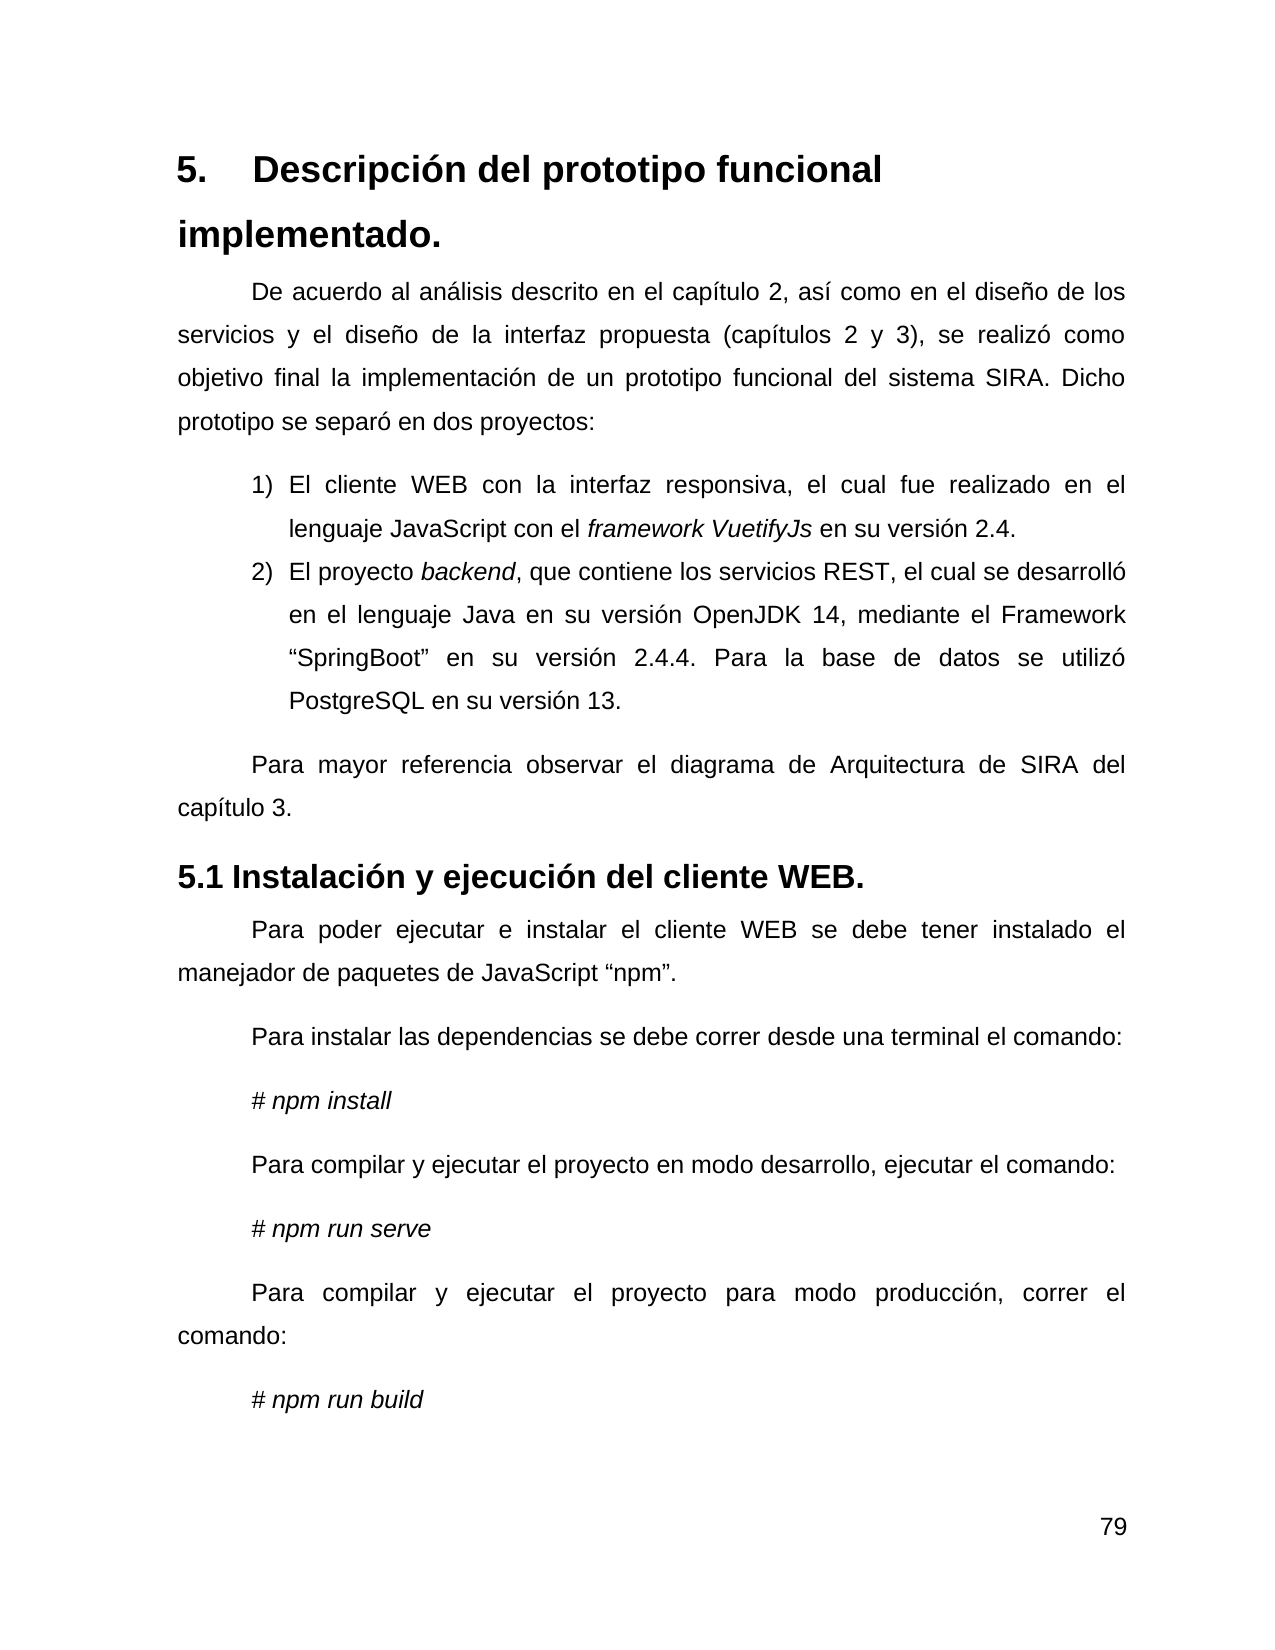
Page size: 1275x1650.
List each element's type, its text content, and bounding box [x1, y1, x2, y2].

text Para poder ejecutar e instalar el cliente WEB se debe tener instalado el manejador de paquetes de JavaScript “npm”. [177, 915, 1127, 987]
text Para compilar y ejecutar el proyecto para modo producción, correr el comando: [177, 1278, 1127, 1349]
text # npm run serve [177, 1214, 1127, 1242]
text Para instalar las dependencias se debe correr desde una terminal el comando: [177, 1022, 1127, 1051]
subtitle Instalación y ejecución del cliente WEB. [177, 857, 1127, 896]
text # npm install [177, 1086, 1127, 1114]
text # npm run build [177, 1385, 1127, 1413]
text De acuerdo al análisis descrito en el capítulo 2, así como en el diseño de los servicios y el diseño de la interfaz propuesta (capítulos 2 y 3), se realizó como objetivo final la implementación de un prototipo funcional del sistema SIRA. Dicho prototipo se separó en dos proyectos: [177, 277, 1127, 435]
text Para mayor referencia observar el diagrama de Arquitectura de SIRA del capítulo 3. [177, 750, 1127, 822]
list El proyecto backend, que contiene los servicios REST, el cual se desarrolló en el lenguaje Java en su versión OpenJDK 14, mediante el Framework “SpringBoot” en su versión 2.4.4. Para la base de datos se utilizó PostgreSQL en su versión 13. [251, 557, 1127, 715]
text Para compilar y ejecutar el proyecto en modo desarrollo, ejecutar el comando: [177, 1150, 1127, 1178]
list El cliente WEB con la interfaz responsiva, el cual fue realizado en el lenguaje JavaScript con el framework VuetifyJs en su versión 2.4. [251, 470, 1127, 542]
subtitle Descripción del prototipo funcional implementado. [176, 148, 1127, 256]
